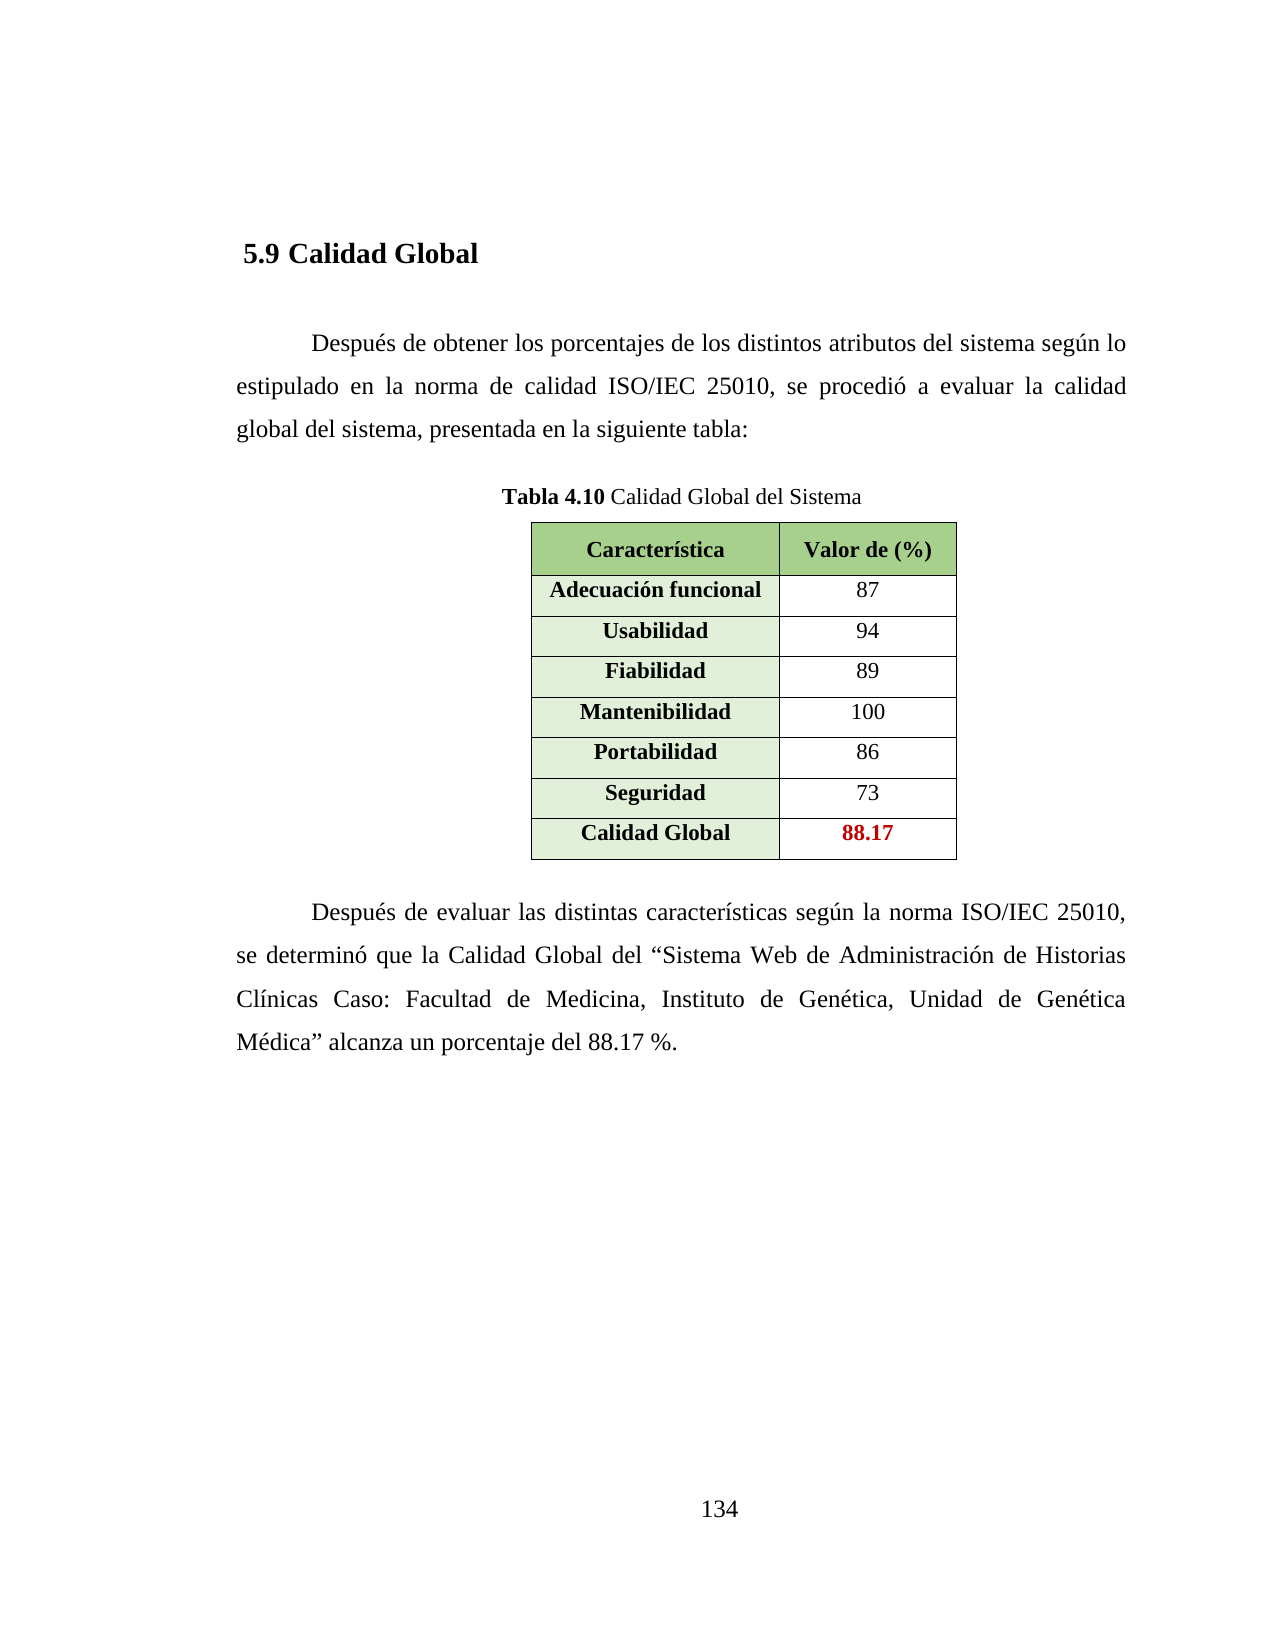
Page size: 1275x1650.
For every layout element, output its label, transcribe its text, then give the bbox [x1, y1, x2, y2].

table_cell Adecuación funcional [532, 576, 779, 616]
table_cell 86 [780, 738, 956, 778]
table_header Característica [532, 523, 779, 575]
table_cell Fiabilidad [532, 657, 779, 697]
table_header Valor de (%) [780, 523, 956, 575]
text Después de evaluar las distintas características según la norma ISO/IEC 25010, se determinó que la Calidad Global del “Sistema Web de Administración de Historias Clínicas Caso: Facultad de Medicina, Instituto de Genética, Unidad de Genética Médica” alcanza un porcentaje del 88.17 %. [236, 897, 1127, 1056]
table_cell Usabilidad [532, 617, 779, 656]
table_cell Calidad Global [532, 819, 779, 859]
table_cell Portabilidad [532, 738, 779, 778]
text Tabla 4.10 Calidad Global del Sistema [236, 483, 1127, 509]
text Después de obtener los porcentajes de los distintos atributos del sistema según lo estipulado en la norma de calidad ISO/IEC 25010, se procedió a evaluar la calidad global del sistema, presentada en la siguiente tabla: [236, 328, 1127, 443]
table_cell 94 [780, 617, 956, 656]
table_cell Seguridad [532, 779, 779, 818]
table_cell 88.17 [780, 819, 956, 859]
table_cell 87 [780, 576, 956, 616]
table_cell 100 [780, 698, 956, 737]
table_cell 73 [780, 779, 956, 818]
subtitle Calidad Global [243, 236, 1127, 270]
table_cell 89 [780, 657, 956, 697]
table_cell Mantenibilidad [532, 698, 779, 737]
